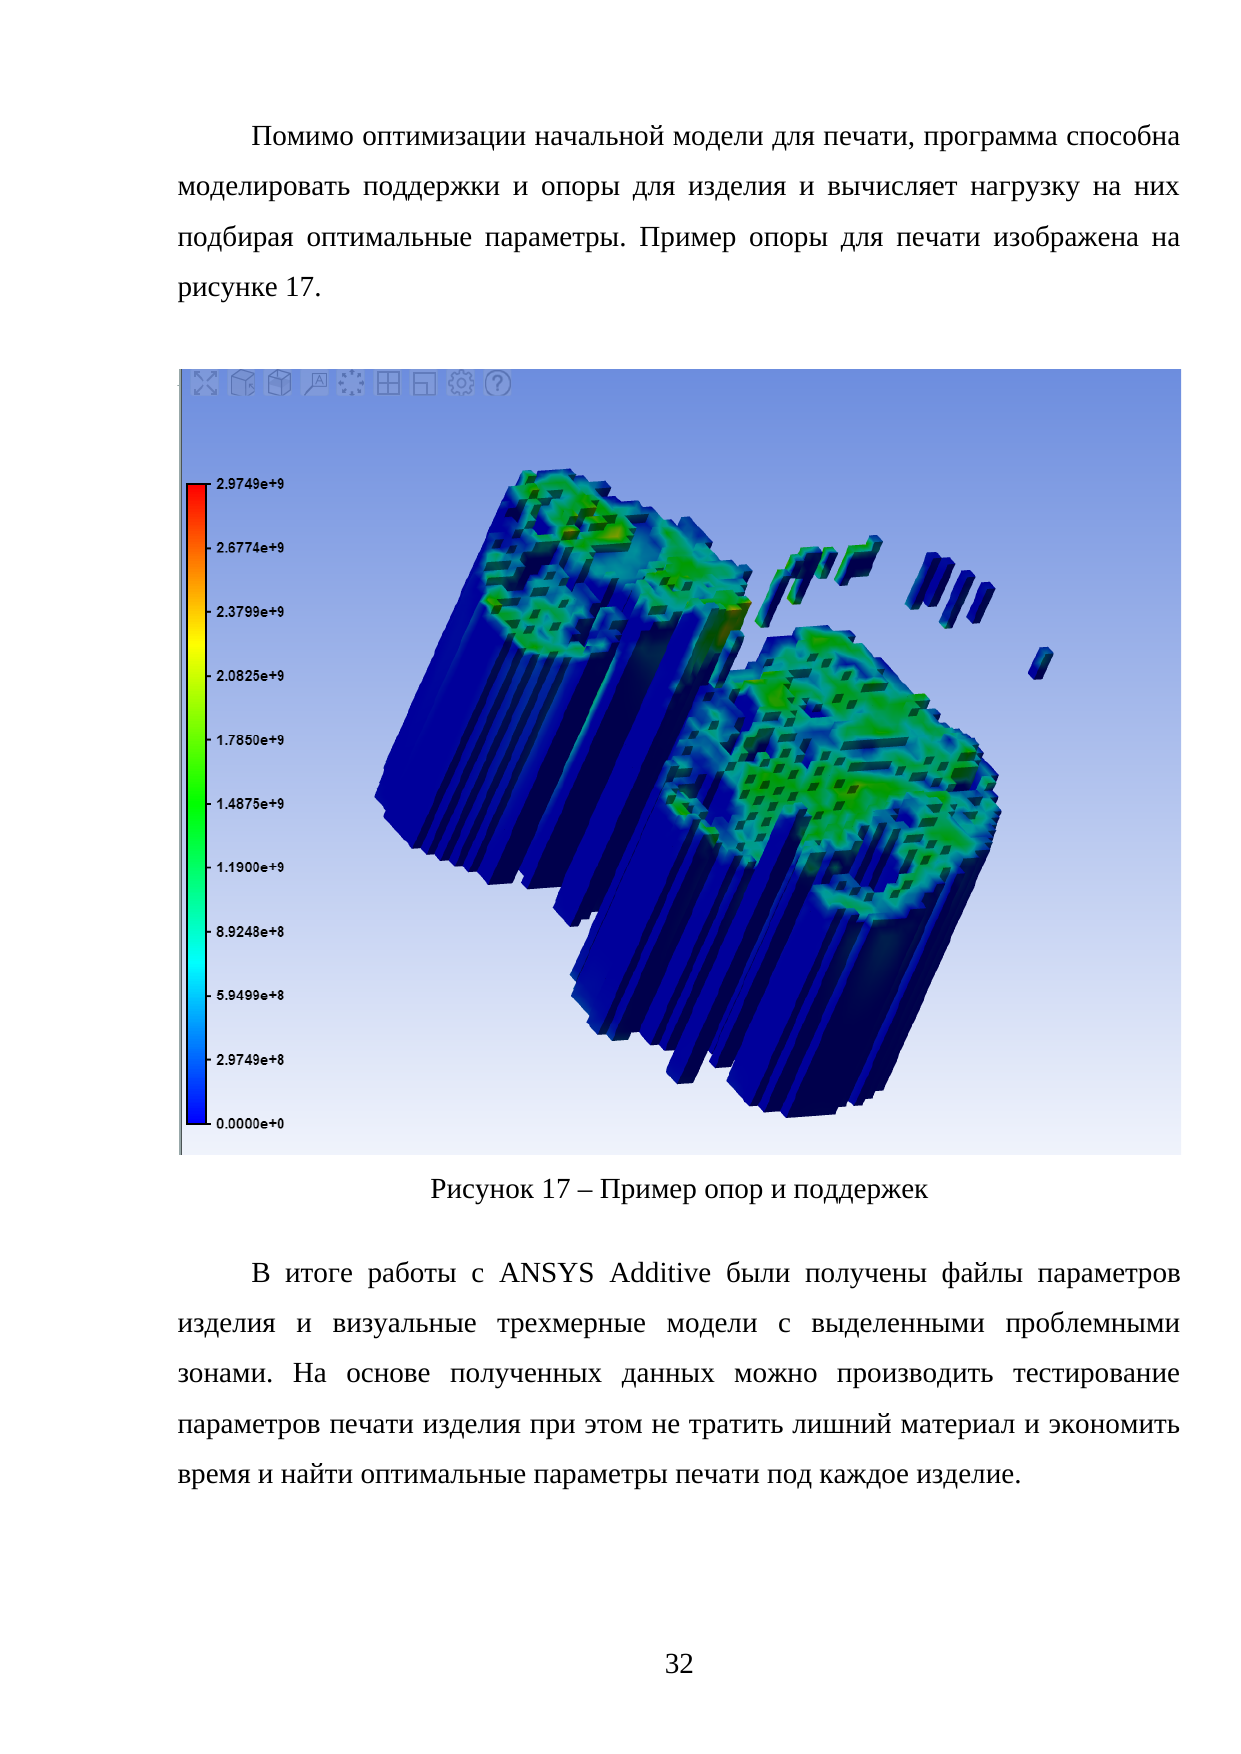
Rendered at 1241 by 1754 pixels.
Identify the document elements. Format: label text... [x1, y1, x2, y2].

text Рисунок 17 – Пример опор и поддержек [177, 1171, 1181, 1205]
text В итоге работы с ANSYS Additive были получены файлы параметров изделия и визуальные трехмерные модели с выделенными проблемными зонами. На основе полученных данных можно производить тестирование параметров печати изделия при этом не тратить лишний материал и экономить время и найти оптимальные параметры печати под каждое изделие. [177, 1255, 1181, 1490]
text Помимо оптимизации начальной модели для печати, программа способна моделировать поддержки и опоры для изделия и вычисляет нагрузку на них подбирая оптимальные параметры. Пример опоры для печати изображена на рисунке 17. [177, 118, 1181, 303]
picture [177, 369, 1182, 1155]
